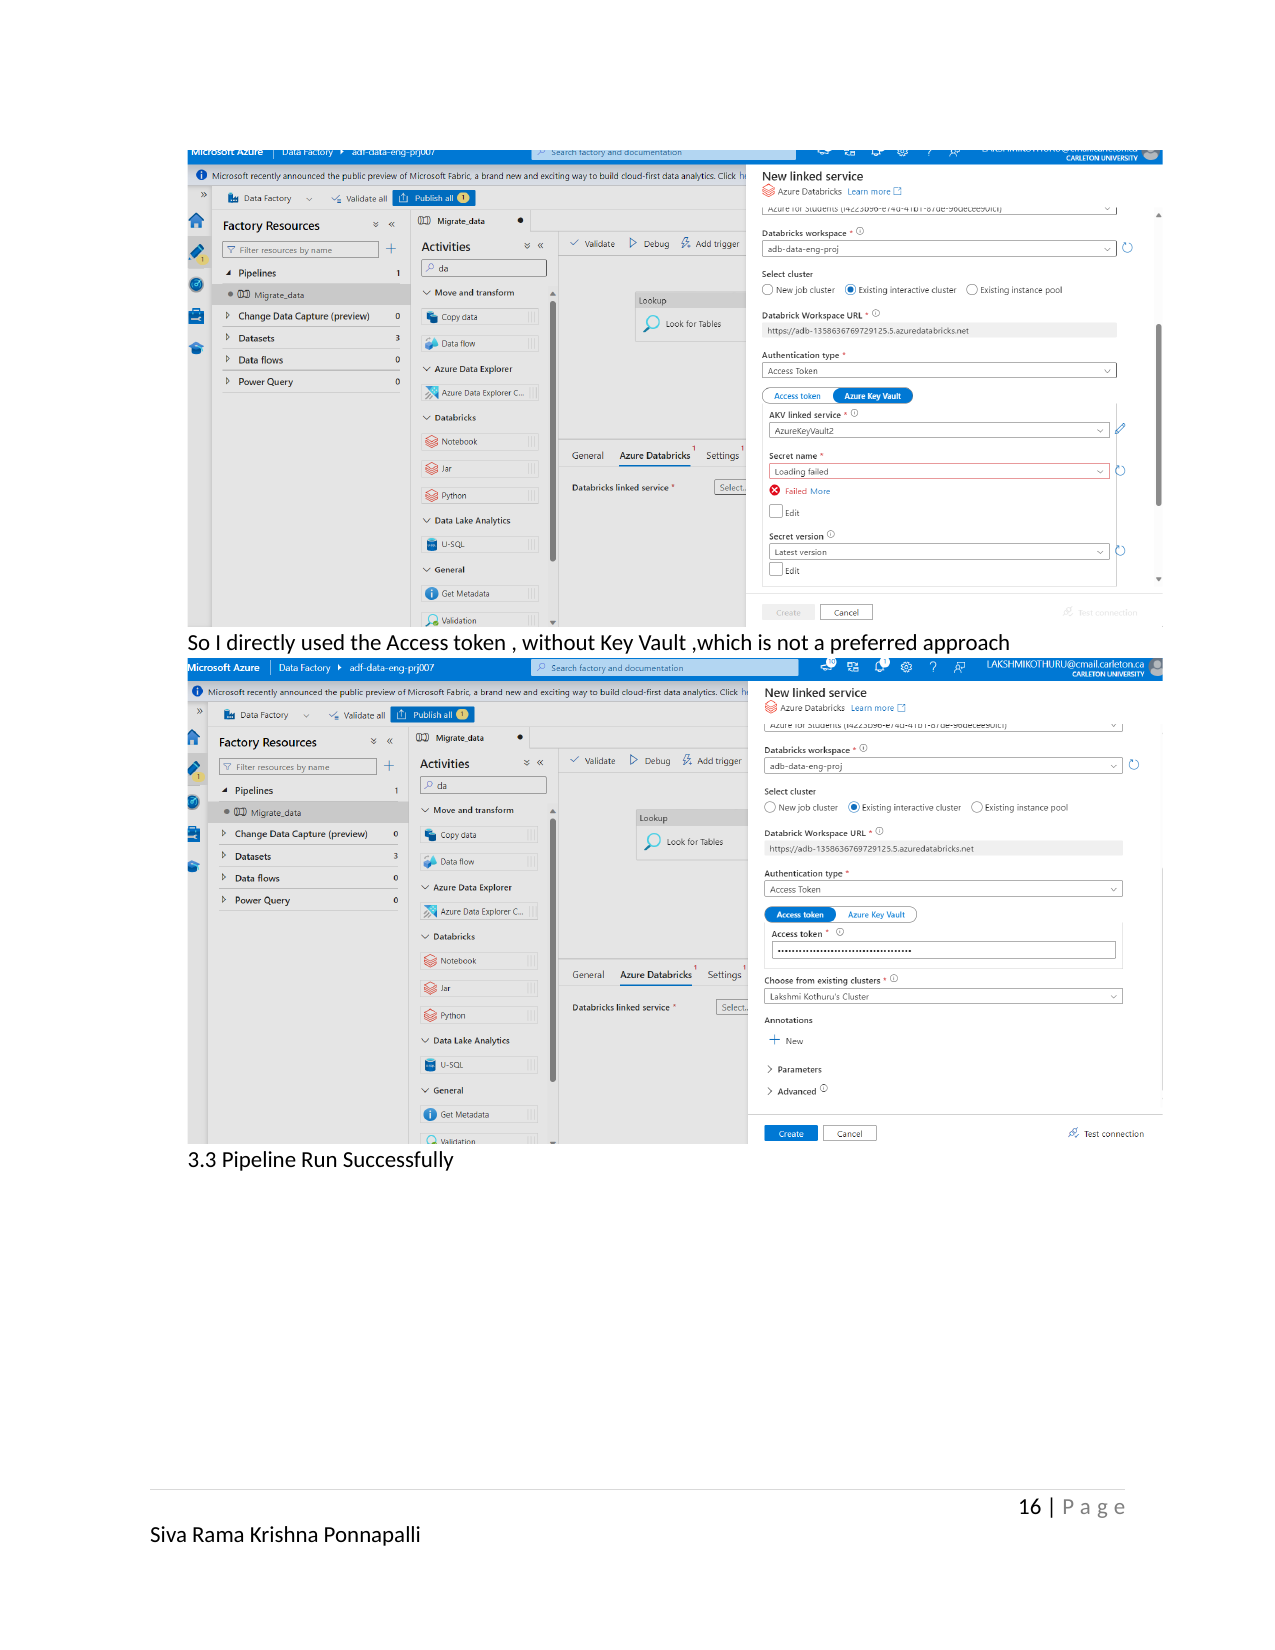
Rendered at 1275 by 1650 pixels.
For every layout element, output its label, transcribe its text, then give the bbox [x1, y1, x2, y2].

list So I directly used the Access token , without Key Vault ,which is not a preferred approach [187, 628, 1125, 657]
picture [187, 658, 1163, 1144]
list 3.3 Pipeline Run Successfully [187, 1146, 1125, 1173]
picture [187, 150, 1163, 627]
